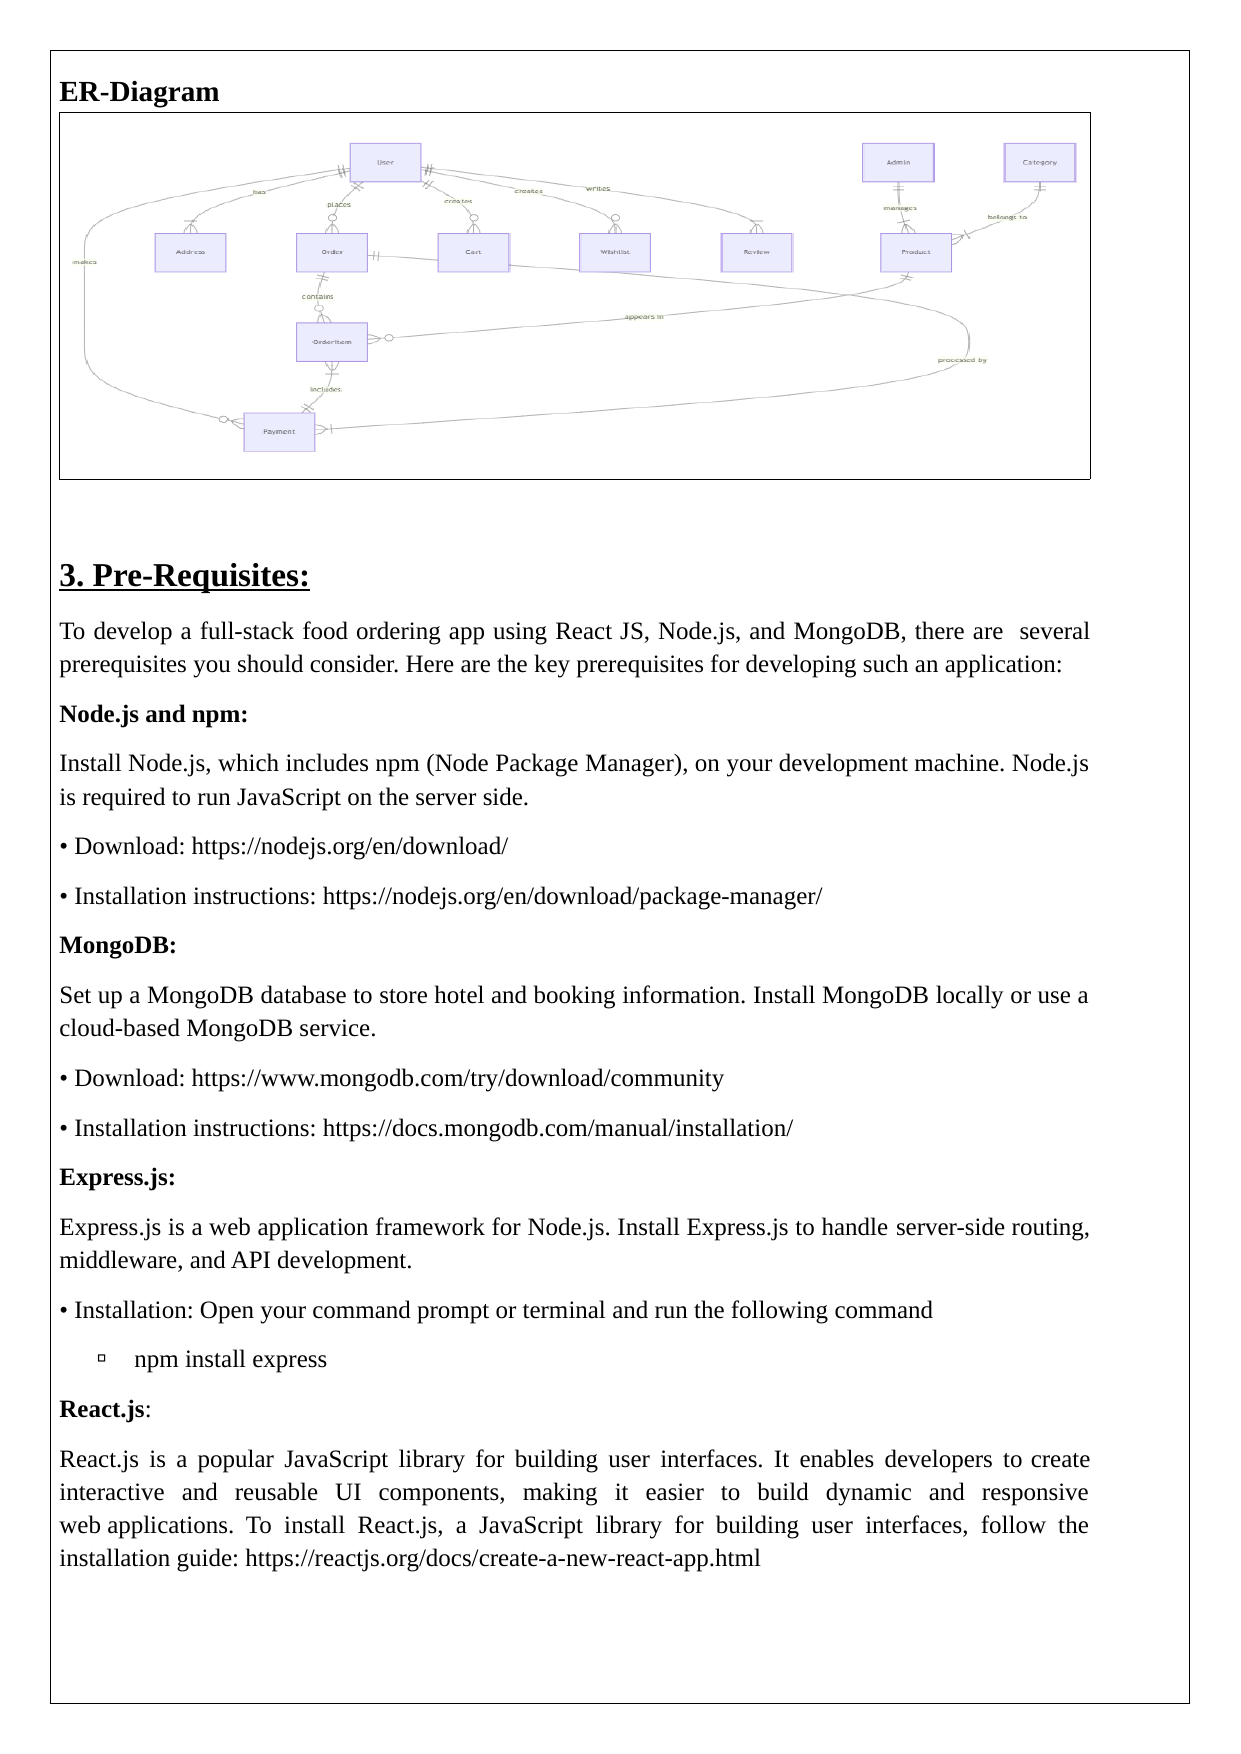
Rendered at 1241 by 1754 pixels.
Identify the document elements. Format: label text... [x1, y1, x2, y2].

text Set up a MongoDB database to store hotel and booking information. Install MongoDB locally or use a cloud-based MongoDB service. [59, 980, 1090, 1042]
text • Download: https://nodejs.org/en/download/ [59, 831, 1090, 860]
text Install Node.js, which includes npm (Node Package Manager), on your development machine. Node.js is required to run JavaScript on the server side. [59, 748, 1090, 810]
text MongoDB: [59, 931, 1090, 959]
text React.js: [59, 1394, 1090, 1423]
picture [60, 113, 1090, 479]
text • Installation: Open your command prompt or terminal and run the following command [59, 1295, 1090, 1323]
text • Installation instructions: https://docs.mongodb.com/manual/installation/ [59, 1113, 1090, 1141]
text Express.js is a web application framework for Node.js. Install Express.js to handle server-side routing, middleware, and API development. [59, 1212, 1090, 1274]
text ER-Diagram [59, 74, 1090, 112]
text • Installation instructions: https://nodejs.org/en/download/package-manager/ [59, 881, 1090, 910]
text React.js is a popular JavaScript library for building user interfaces. It enables developers to create interactive and reusable UI components, making it easier to build dynamic and responsive web applications. To install React.js, a JavaScript library for building user interfaces, follow the installation guide: https://reactjs.org/docs/create-a-new-react-app.html [59, 1444, 1090, 1572]
text • Download: https://www.mongodb.com/try/download/community [59, 1063, 1090, 1092]
text To develop a full-stack food ordering app using React JS, Node.js, and MongoDB, there are several prerequisites you should consider. Here are the key prerequisites for developing such an application: [59, 616, 1090, 678]
list npm install express [97, 1344, 1090, 1373]
text Express.js: [59, 1162, 1090, 1191]
text Node.js and npm: [59, 699, 1090, 728]
text 3. Pre-Requisites: [59, 555, 1090, 594]
